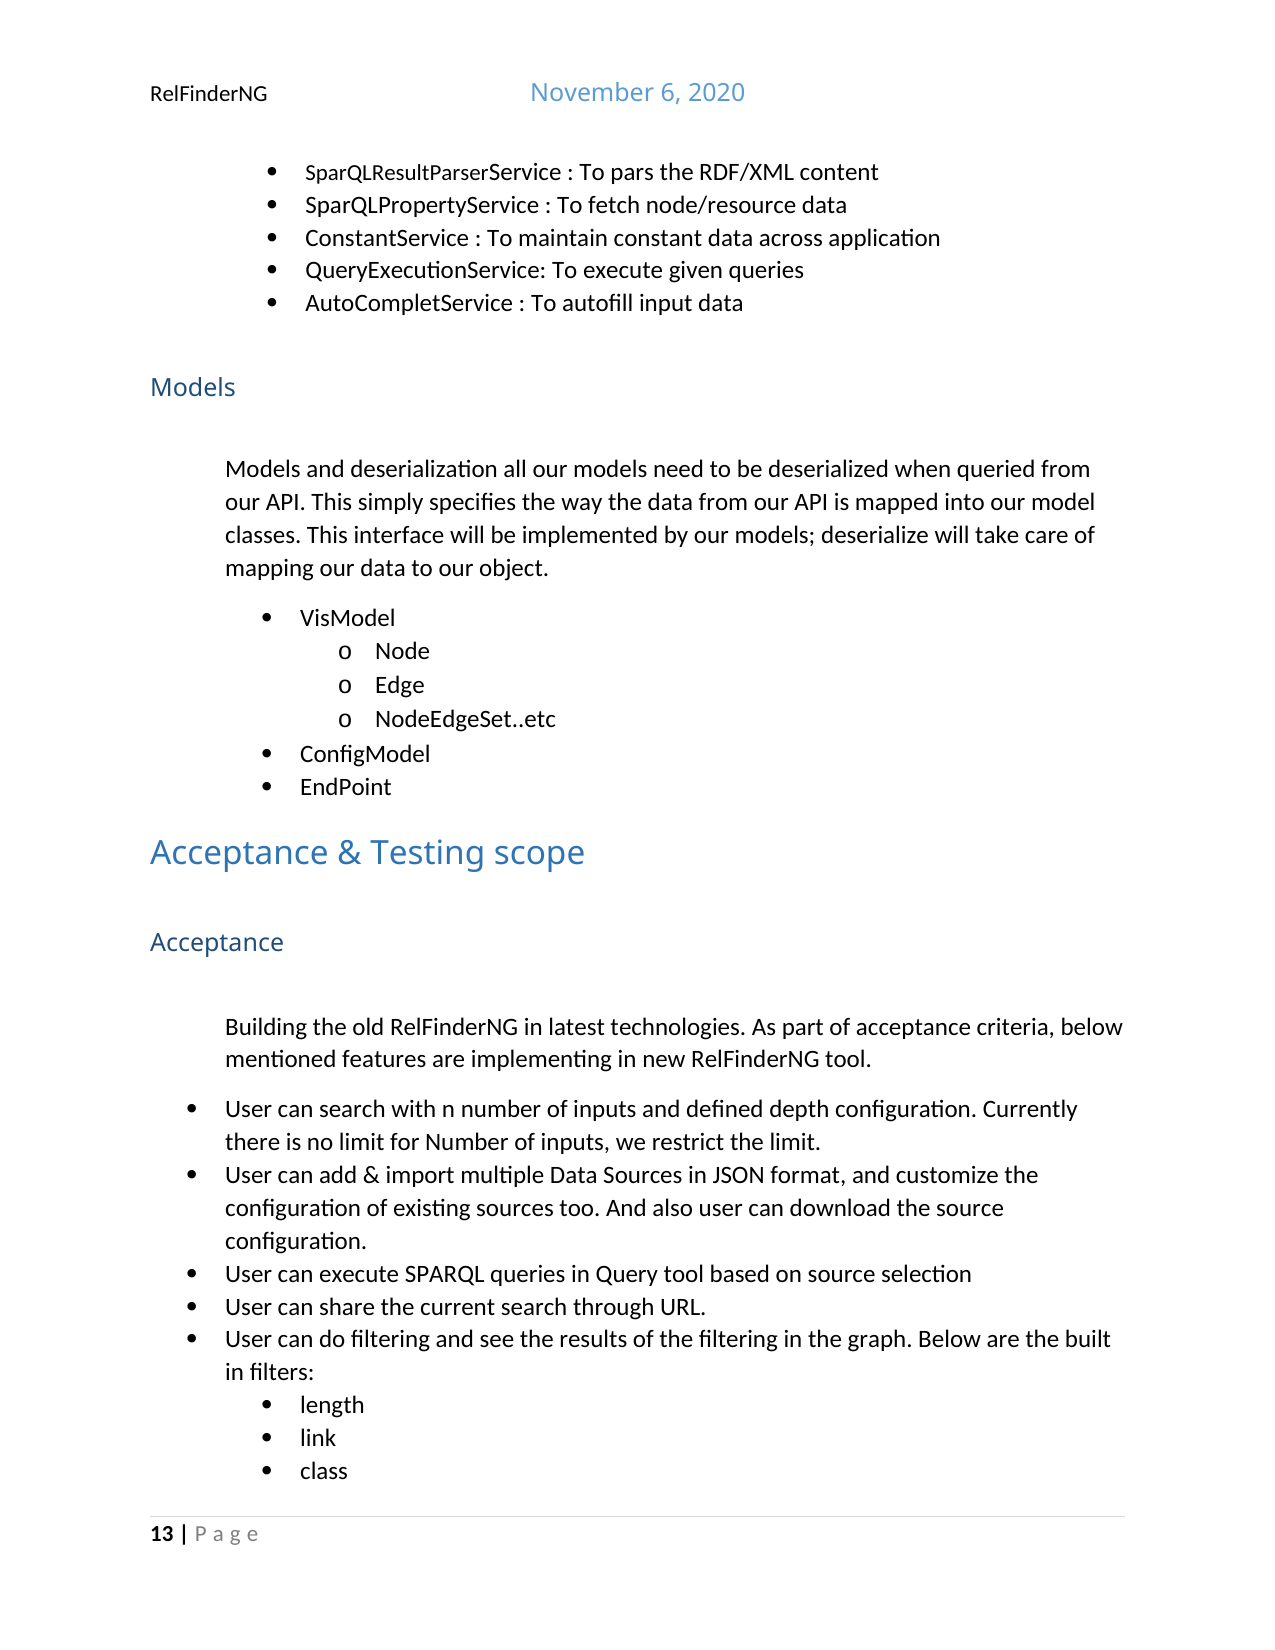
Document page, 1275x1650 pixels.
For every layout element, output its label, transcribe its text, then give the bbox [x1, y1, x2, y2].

list User can execute SPARQL queries in Query tool based on source selection [187, 1258, 1125, 1288]
list QueryExecutionService: To execute given queries [268, 254, 1125, 285]
list User can search with n number of inputs and defined depth configuration. Currently there is no limit for Number of inputs, we restrict the limit. [187, 1093, 1125, 1157]
subtitle Acceptance [150, 924, 1125, 958]
list SparQLResultParserService : To pars the RDF/XML content [268, 156, 1125, 186]
list ConstantService : To maintain constant data across application [268, 222, 1125, 252]
list link [262, 1422, 1125, 1453]
subtitle Models [150, 370, 1125, 404]
list Edge [337, 669, 1125, 701]
list ConfigModel [262, 738, 1125, 768]
list Node [337, 635, 1125, 667]
text Building the old RelFinderNG in latest technologies. As part of acceptance criteria, below mentioned features are implementing in new RelFinderNG tool. [225, 1011, 1125, 1074]
list class [262, 1455, 1125, 1486]
list User can share the current search through URL. [187, 1291, 1125, 1321]
list EndPoint [262, 771, 1125, 801]
list User can do filtering and see the results of the filtering in the graph. Below are the built in filters: [187, 1324, 1125, 1387]
list SparQLPropertyService : To fetch node/resource data [268, 189, 1125, 219]
subtitle Acceptance & Testing scope [150, 828, 1125, 874]
list User can add & import multiple Data Sources in JSON format, and customize the configuration of existing sources too. And also user can download the source configuration. [187, 1159, 1125, 1255]
list AutoCompletService : To autofill input data [268, 287, 1125, 318]
list VisModel [262, 602, 1125, 632]
list NodeEdgeSet..etc [337, 703, 1125, 735]
list length [262, 1389, 1125, 1420]
text Models and deserialization all our models need to be deserialized when queried from our API. This simply specifies the way the data from our API is mapped into our model classes. This interface will be implemented by our models; deserialize will take care of mapping our data to our object. [225, 454, 1125, 583]
